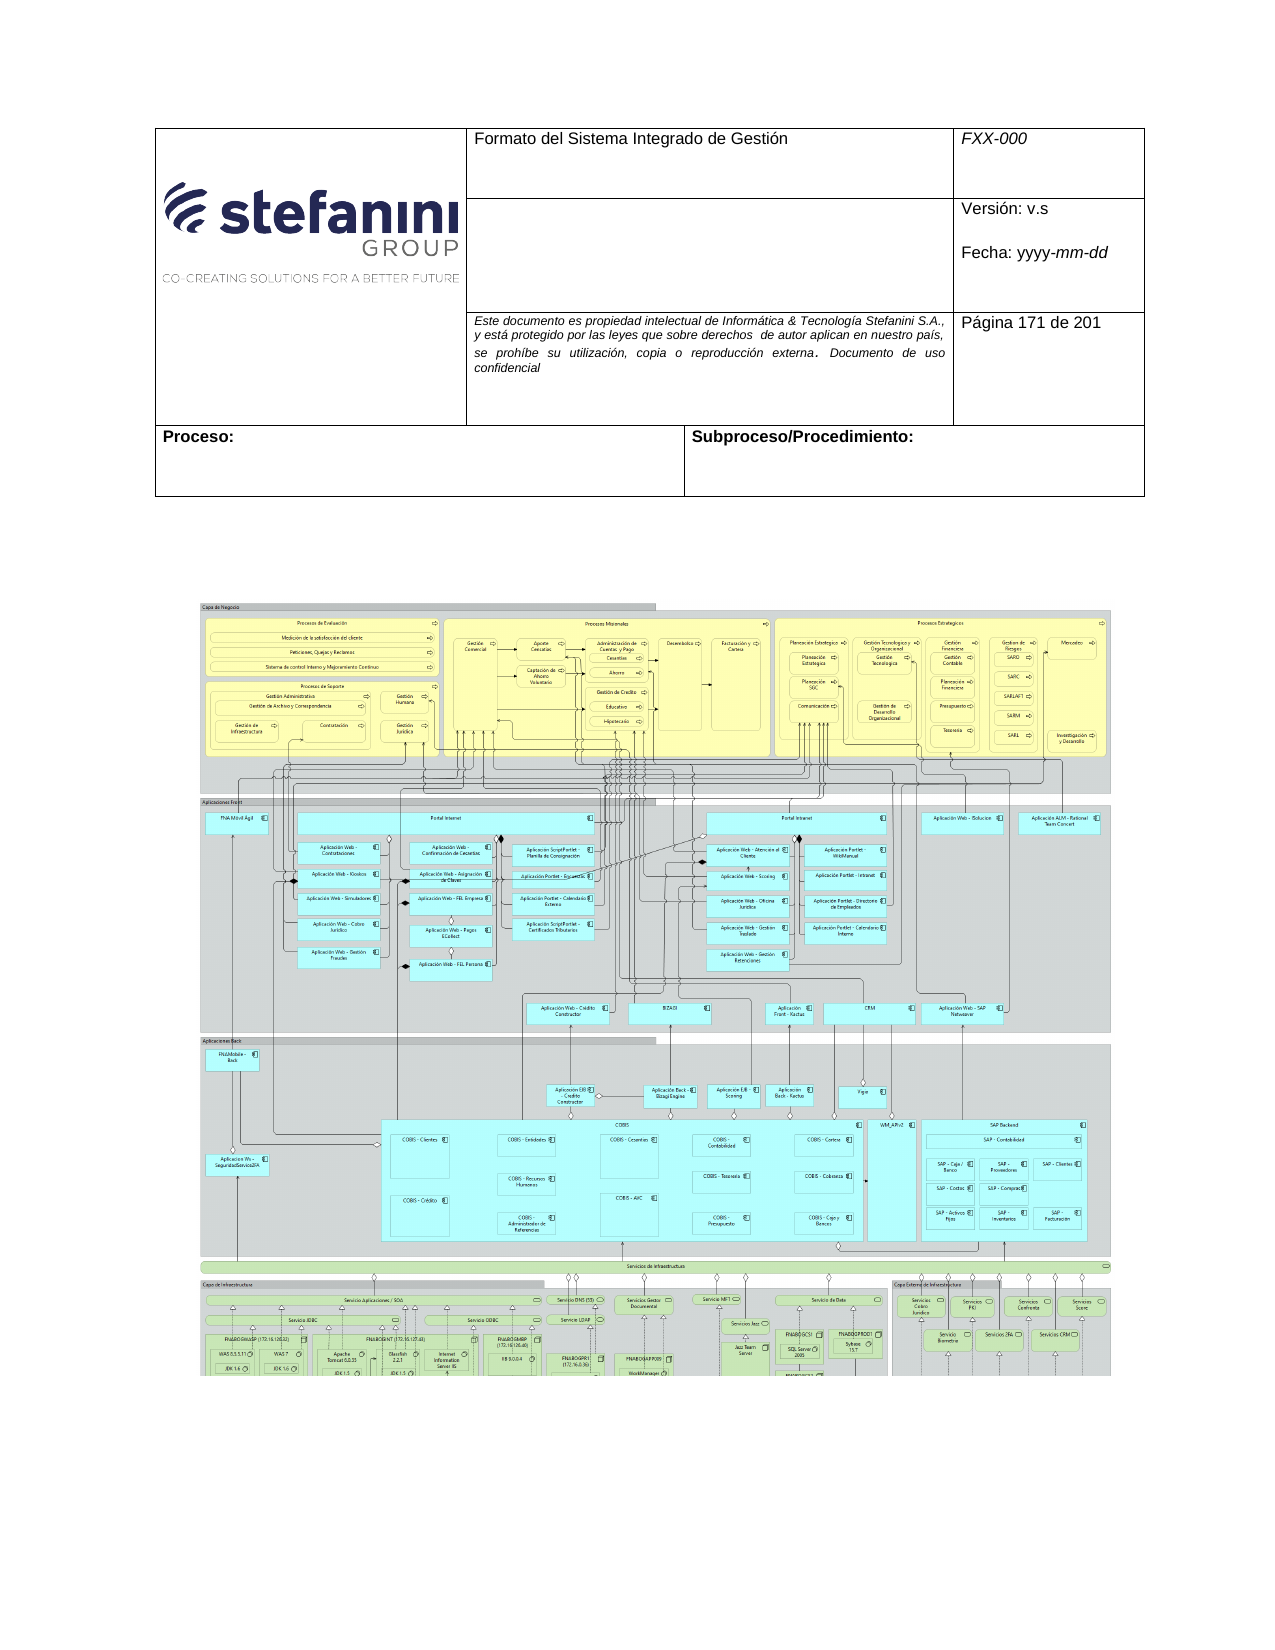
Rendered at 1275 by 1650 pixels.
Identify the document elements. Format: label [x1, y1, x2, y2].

picture [196, 599, 1115, 1376]
picture [162, 182, 460, 286]
